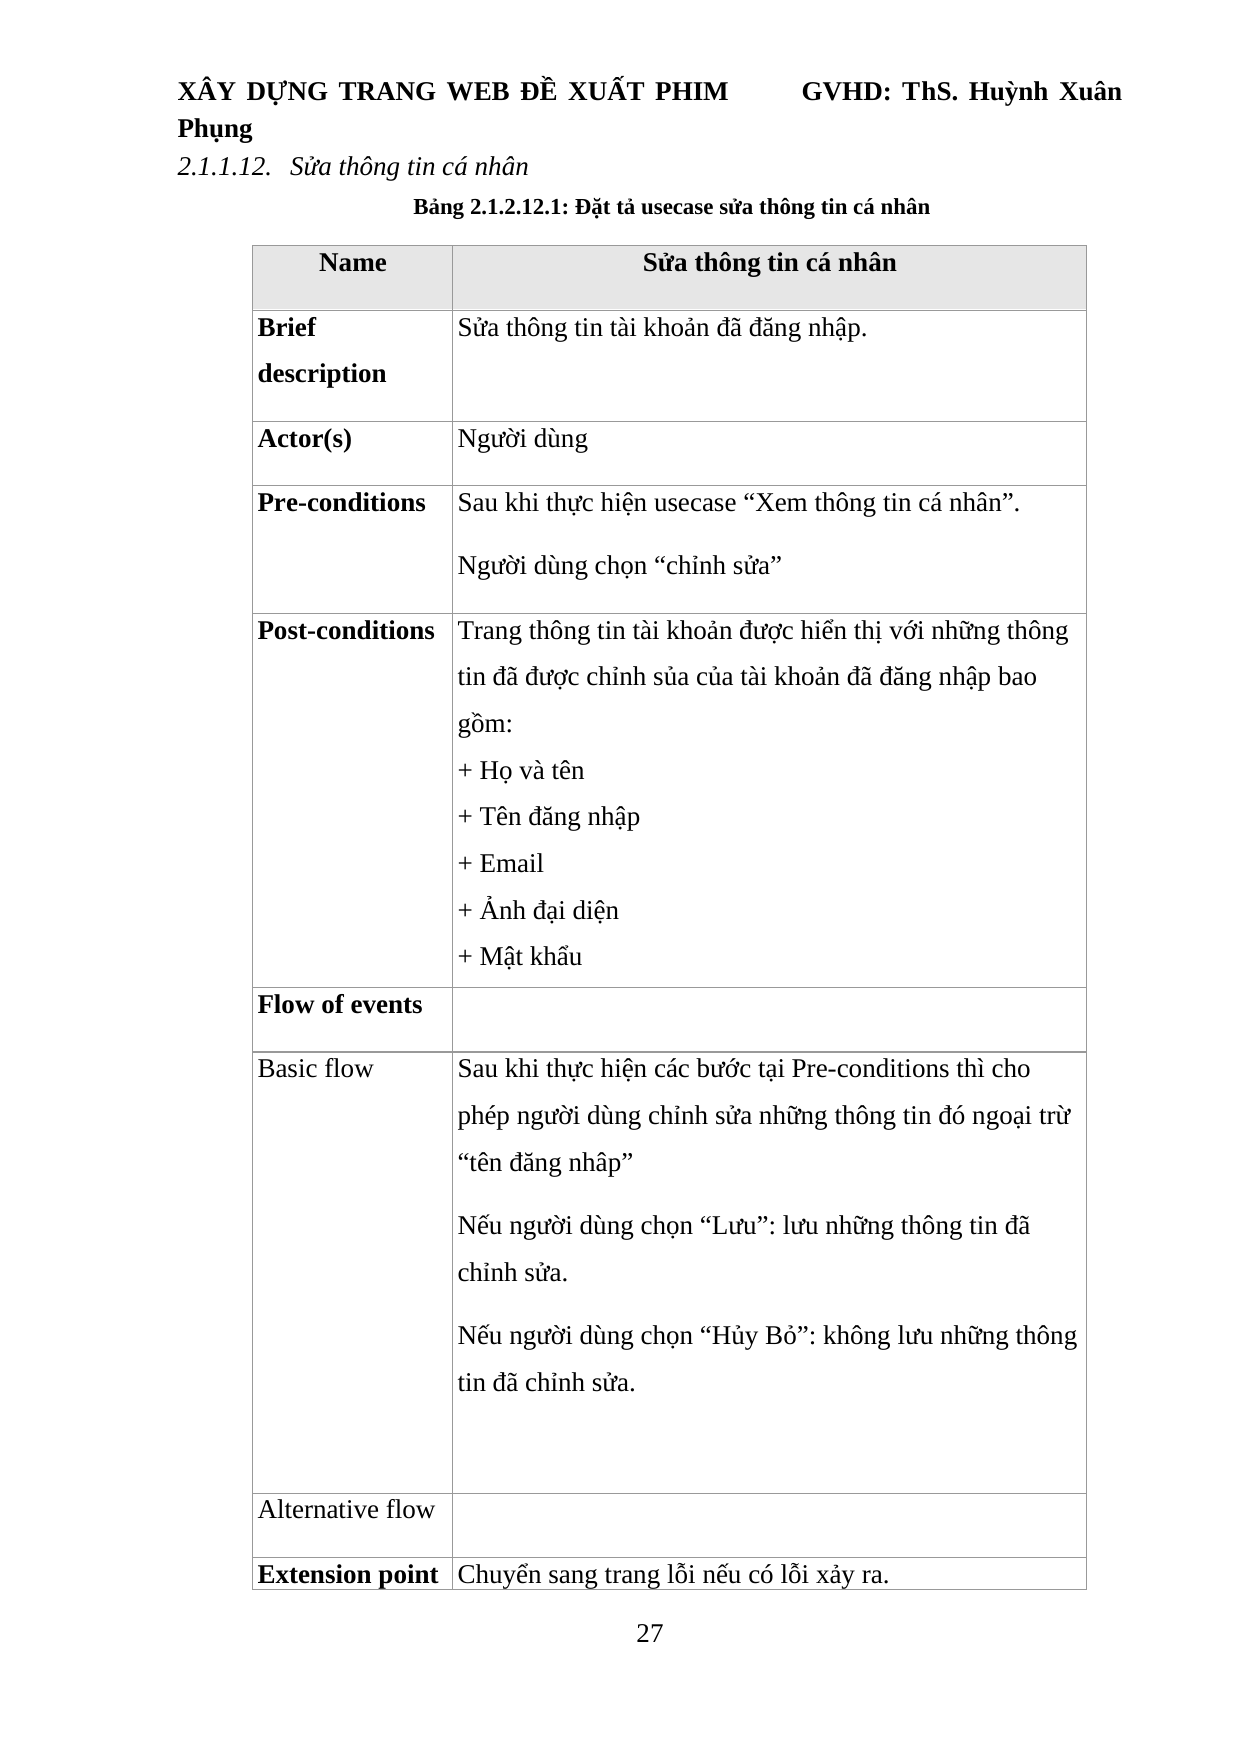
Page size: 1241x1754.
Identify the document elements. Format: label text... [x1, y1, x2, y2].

table_header Name [253, 246, 452, 309]
table_cell Basic flow [253, 1053, 452, 1492]
table_cell [453, 988, 1086, 1051]
table_cell Người dùng [453, 422, 1086, 485]
table_cell Actor(s) [253, 422, 452, 485]
table_cell [453, 1494, 1086, 1557]
table_cell Alternative flow [253, 1494, 452, 1557]
table_header Sửa thông tin cá nhân [453, 246, 1086, 309]
table_cell Extension point [253, 1558, 452, 1589]
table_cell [453, 1558, 1086, 1589]
table_cell Sau khi thực hiện usecase “Xem thông tin cá nhân”. Người dùng chọn “chỉnh sửa” [453, 486, 1086, 613]
subtitle Bảng 2.1.2.12.1: Đặt tả usecase sửa thông tin cá nhân [222, 193, 1122, 219]
table_cell Trang thông tin tài khoản được hiển thị với những thông tin đã được chỉnh sủa của tài khoản đã đăng nhập bao gồm: + Họ và tên + Tên đăng nhập + Email + Ảnh đại diện + Mật khẩu [453, 614, 1086, 987]
table_cell Pre-conditions [253, 486, 452, 613]
table_cell Flow of events [253, 988, 452, 1051]
table_cell Sửa thông tin tài khoản đã đăng nhập. [453, 311, 1086, 421]
table_cell Brief description [253, 311, 452, 421]
subtitle Sửa thông tin cá nhân [177, 149, 1122, 181]
table_cell Post-conditions [253, 614, 452, 987]
table_cell Sau khi thực hiện các bước tại Pre-conditions thì cho phép người dùng chỉnh sửa những thông tin đó ngoại trừ “tên đăng nhâp” Nếu người dùng chọn “Lưu”: lưu những thông tin đã chỉnh sửa. Nếu người dùng chọn “Hủy Bỏ”: không lưu những thông tin đã chỉnh sửa. [453, 1053, 1086, 1492]
